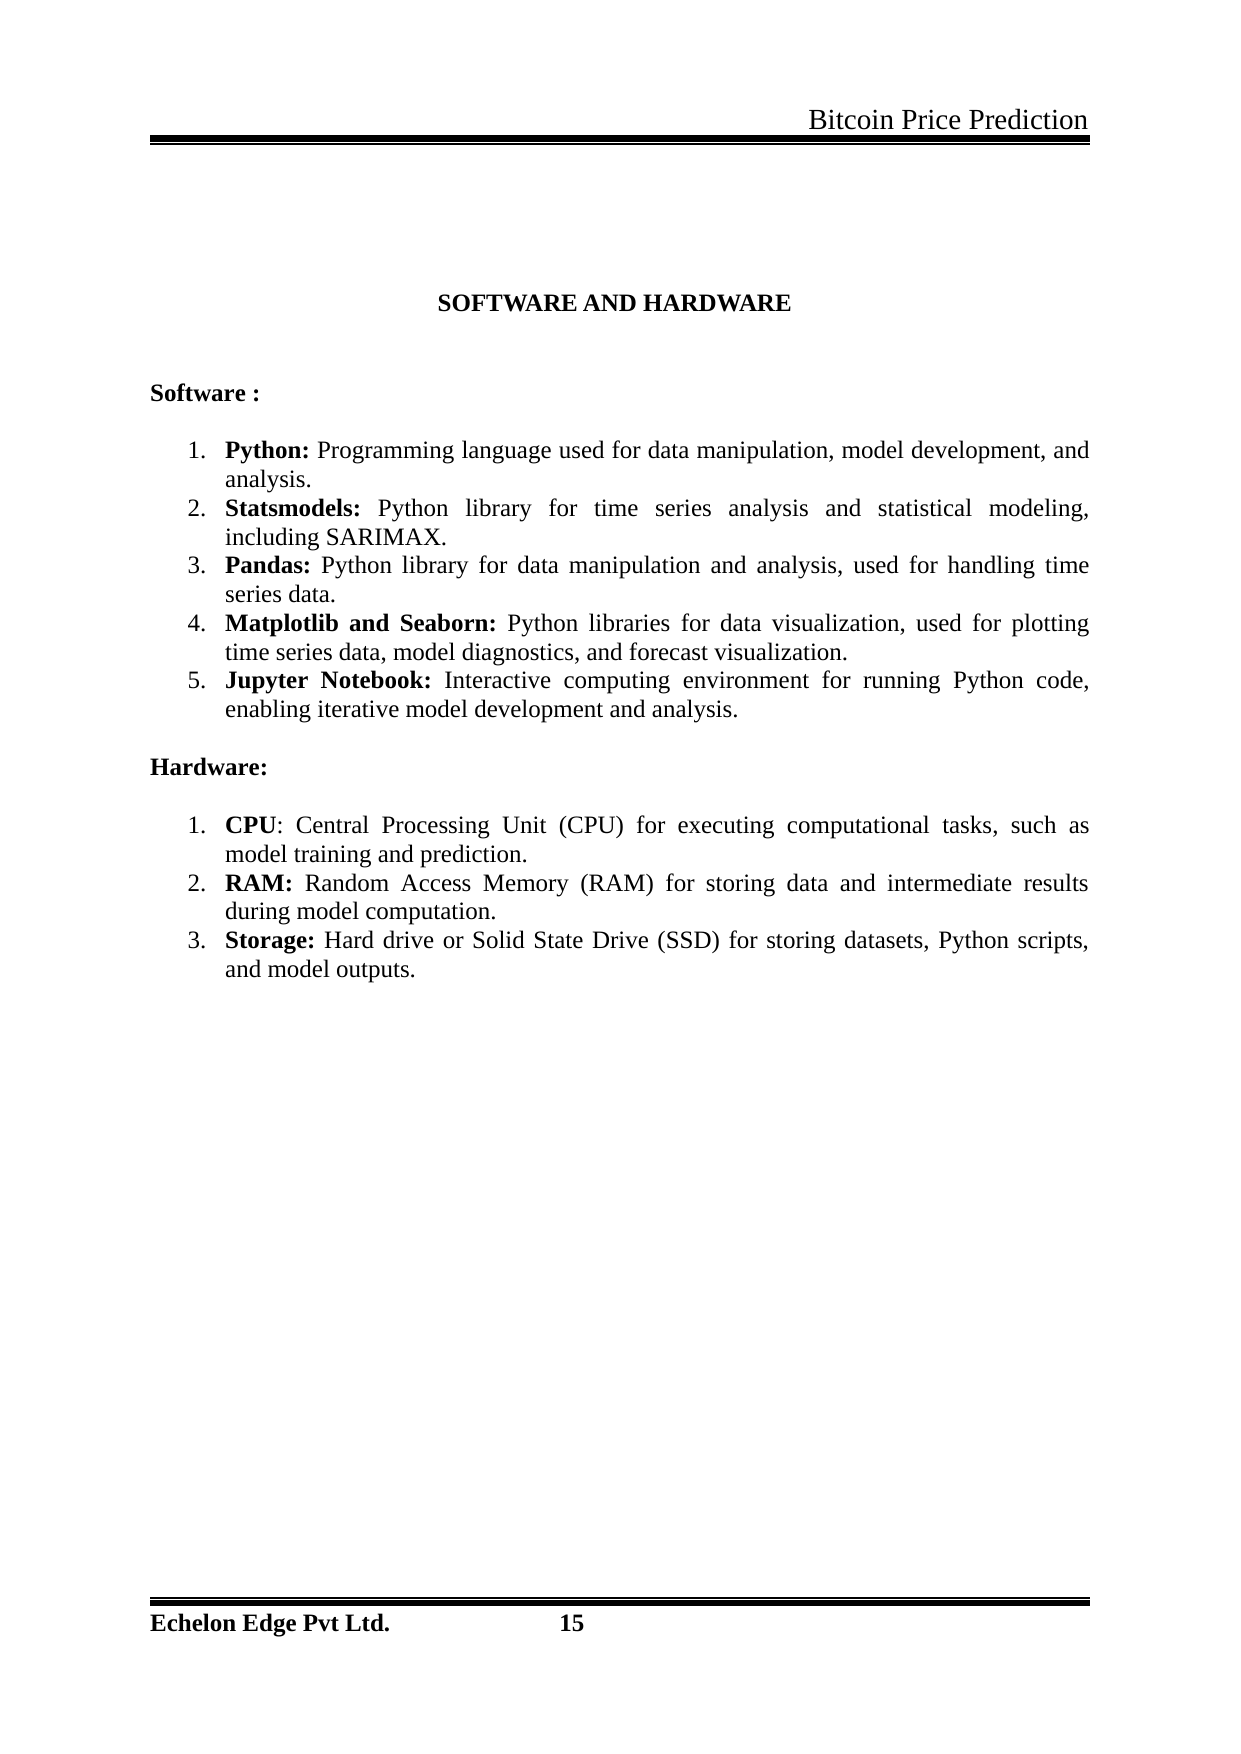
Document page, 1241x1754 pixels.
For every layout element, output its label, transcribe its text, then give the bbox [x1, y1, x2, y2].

list Storage: Hard drive or Solid State Drive (SSD) for storing datasets, Python scripts, and model outputs. [187, 925, 1090, 983]
list Statsmodels: Python library for time series analysis and statistical modeling, including SARIMAX. [187, 493, 1090, 551]
list Matplotlib and Seaborn: Python libraries for data visualization, used for plotting time series data, model diagnostics, and forecast visualization. [187, 608, 1090, 666]
list RAM: Random Access Memory (RAM) for storing data and intermediate results during model computation. [187, 868, 1090, 925]
text Software : [150, 378, 1090, 406]
text SOFTWARE AND HARDWARE [225, 288, 1090, 317]
list Jupyter Notebook: Interactive computing environment for running Python code, enabling iterative model development and analysis. [187, 666, 1090, 723]
text Hardware: [150, 752, 1090, 781]
list CPU: Central Processing Unit (CPU) for executing computational tasks, such as model training and prediction. [187, 810, 1090, 868]
list Python: Programming language used for data manipulation, model development, and analysis. [187, 436, 1090, 493]
list Pandas: Python library for data manipulation and analysis, used for handling time series data. [187, 551, 1090, 608]
